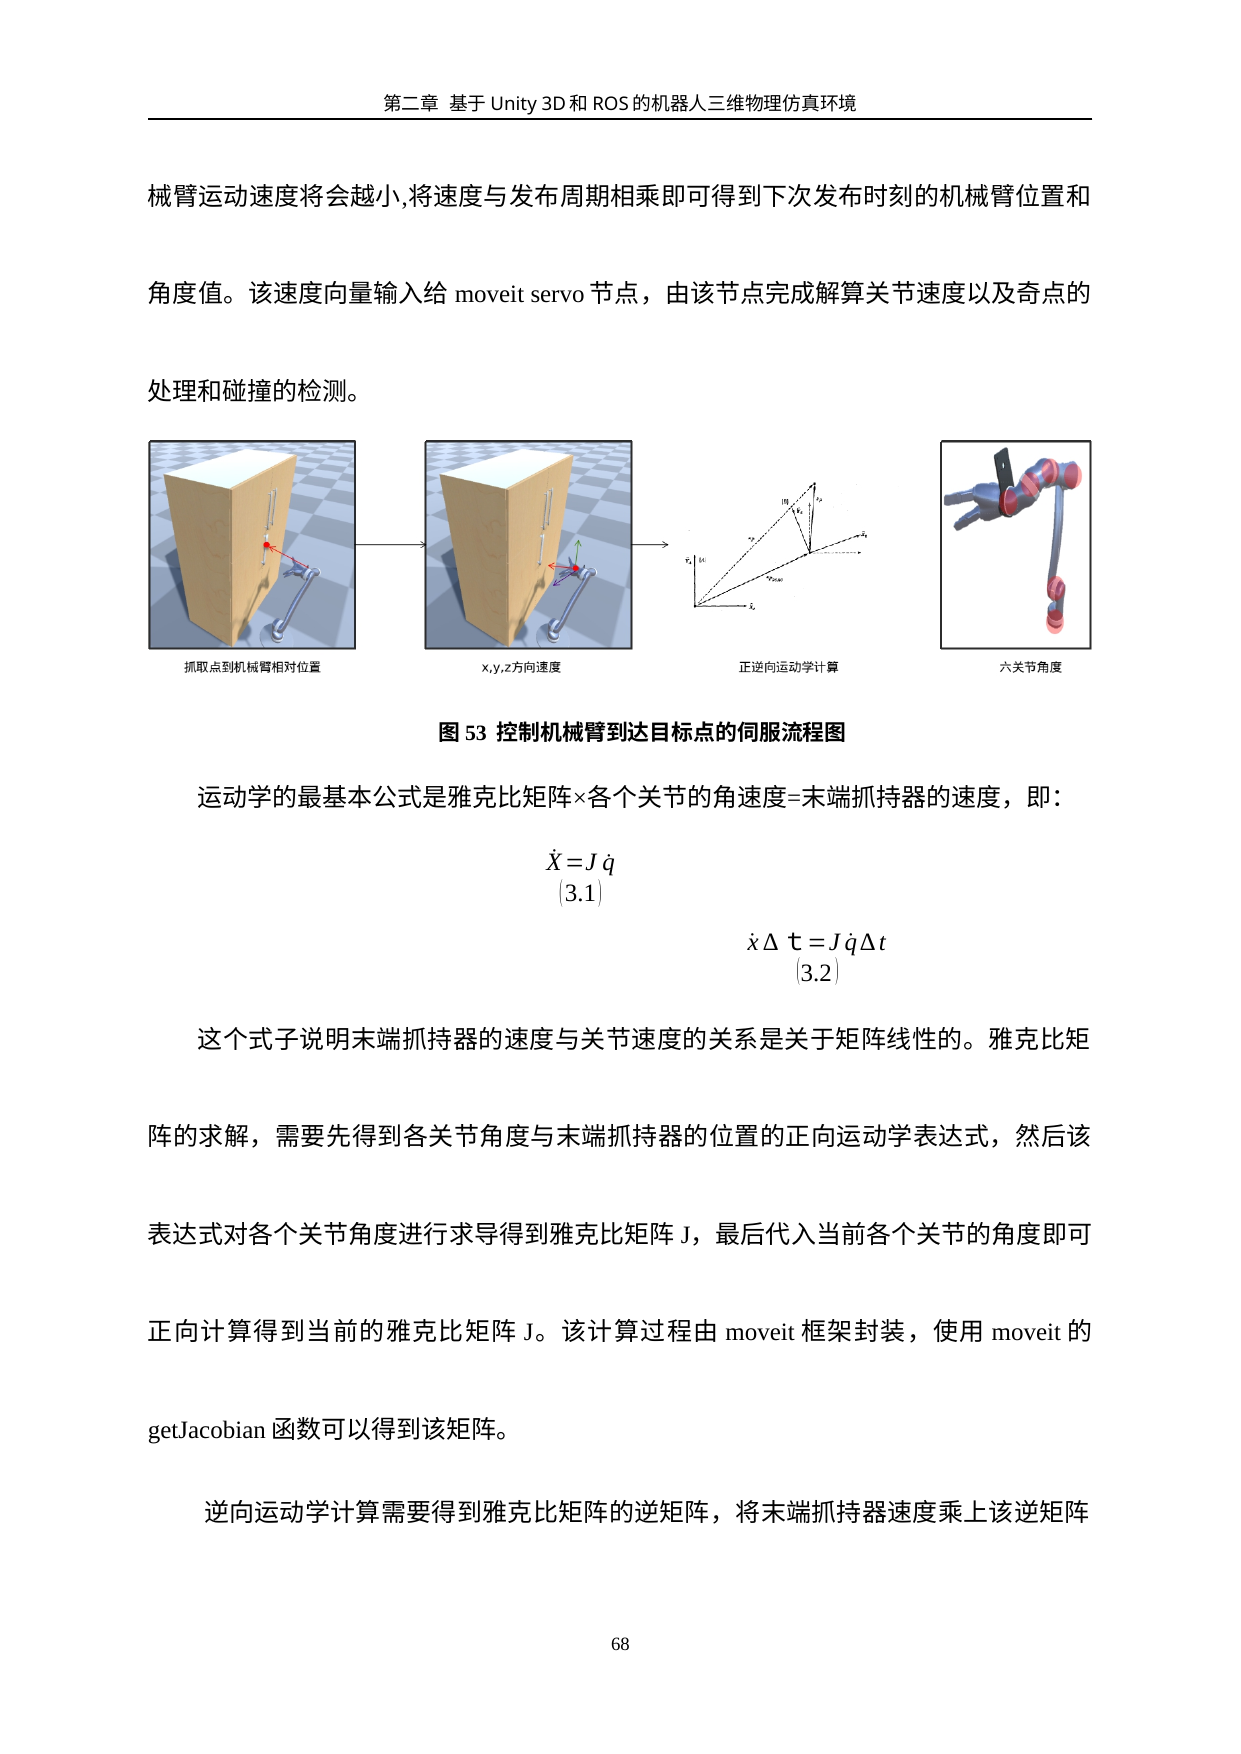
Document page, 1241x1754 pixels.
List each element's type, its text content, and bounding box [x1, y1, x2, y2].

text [148, 1478, 1092, 1543]
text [148, 162, 1092, 422]
text 图 53 控制机械臂到达目标点的伺服流程图 [148, 714, 1092, 747]
text 运动学的最基本公式是雅克比矩阵×各个关节的角速度=末端抓持器的速度，即： [148, 763, 1092, 828]
text 这个式子说明末端抓持器的速度与关节速度的关系是关于矩阵线性的。雅克比矩阵的求解，需要先得到各关节角度与末端抓持器的位置的正向运动学表达式，然后该表达式对各个关节角度进行求导得到雅克比矩阵J，最后代入当前各个关节的角度即可正向计算得到当前的雅克比矩阵J。该计算过程由moveit框架封装，使用moveit的getJacobian函数可以得到该矩阵。 [148, 1005, 1092, 1460]
picture [148, 440, 1092, 678]
